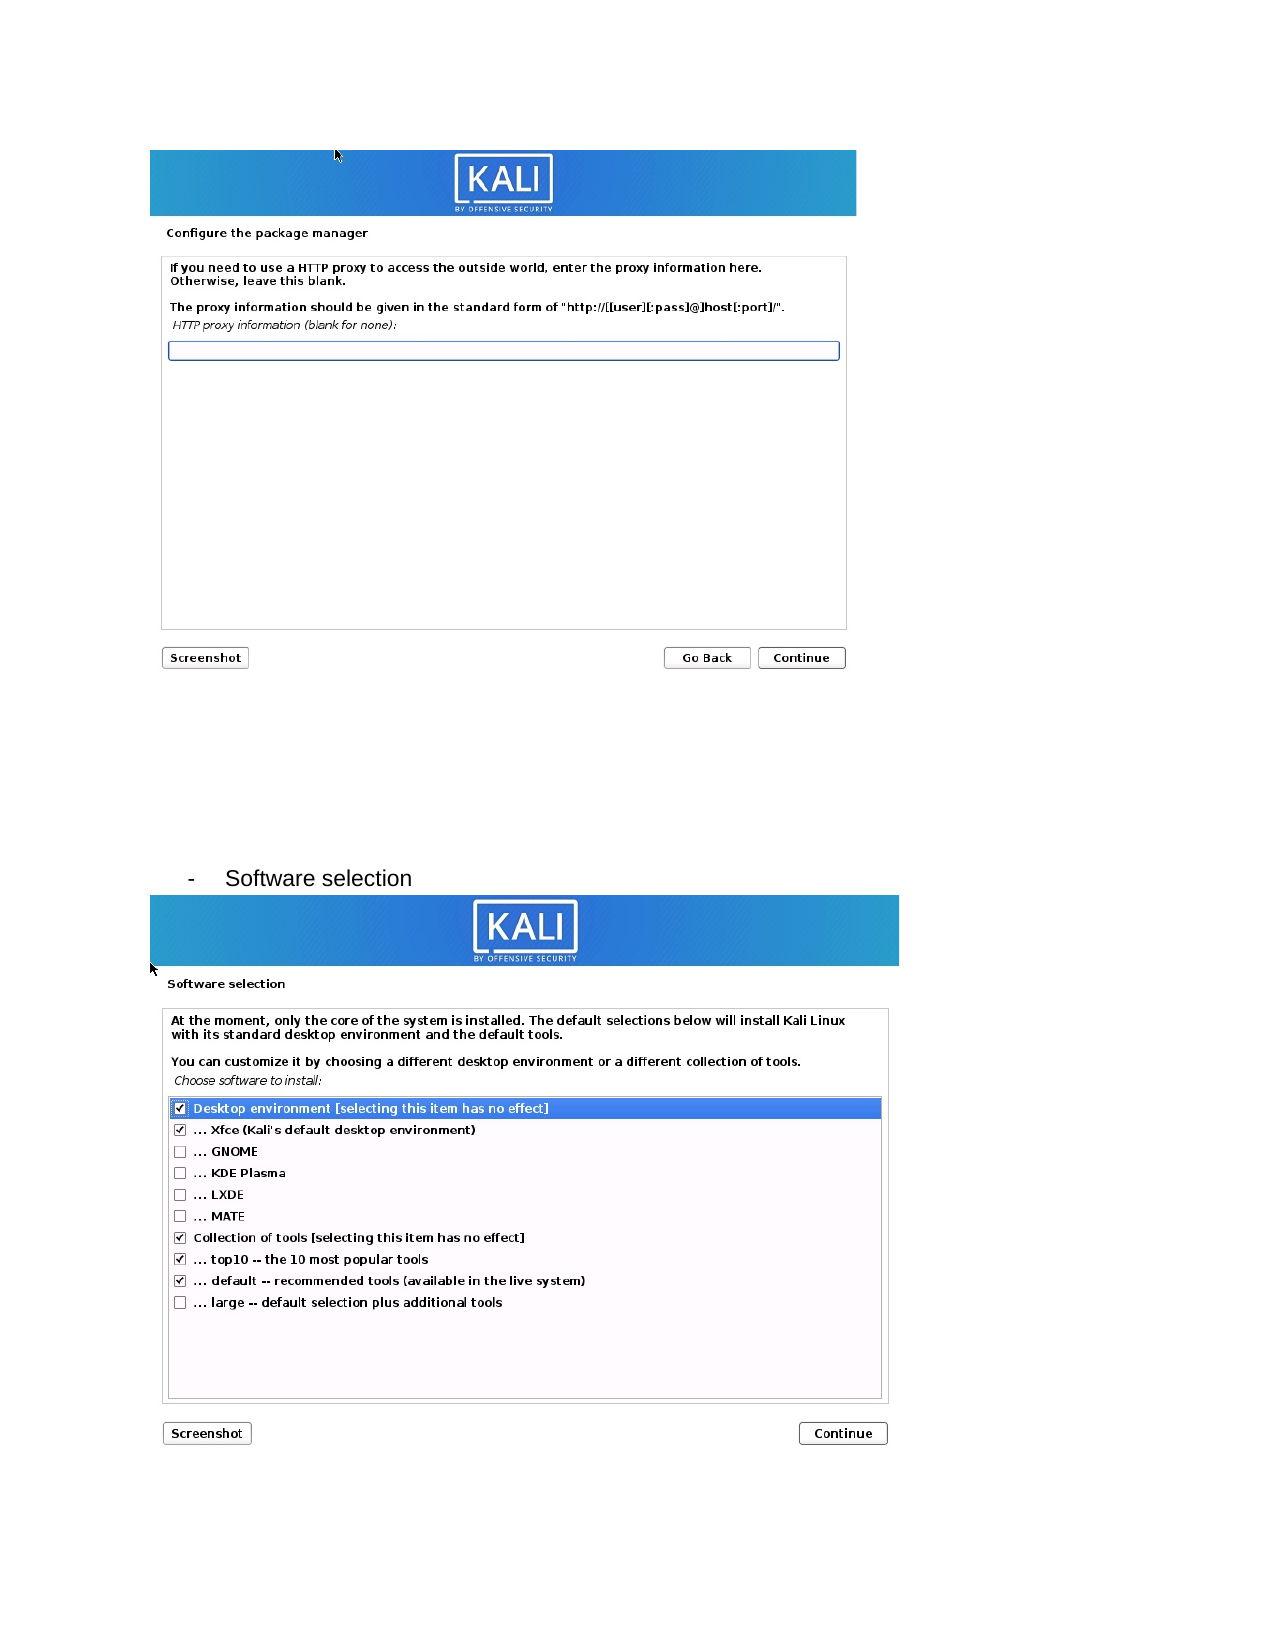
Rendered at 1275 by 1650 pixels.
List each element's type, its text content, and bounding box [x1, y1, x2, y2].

picture [150, 895, 900, 1457]
picture [150, 150, 857, 680]
list Software selection [187, 865, 1125, 891]
